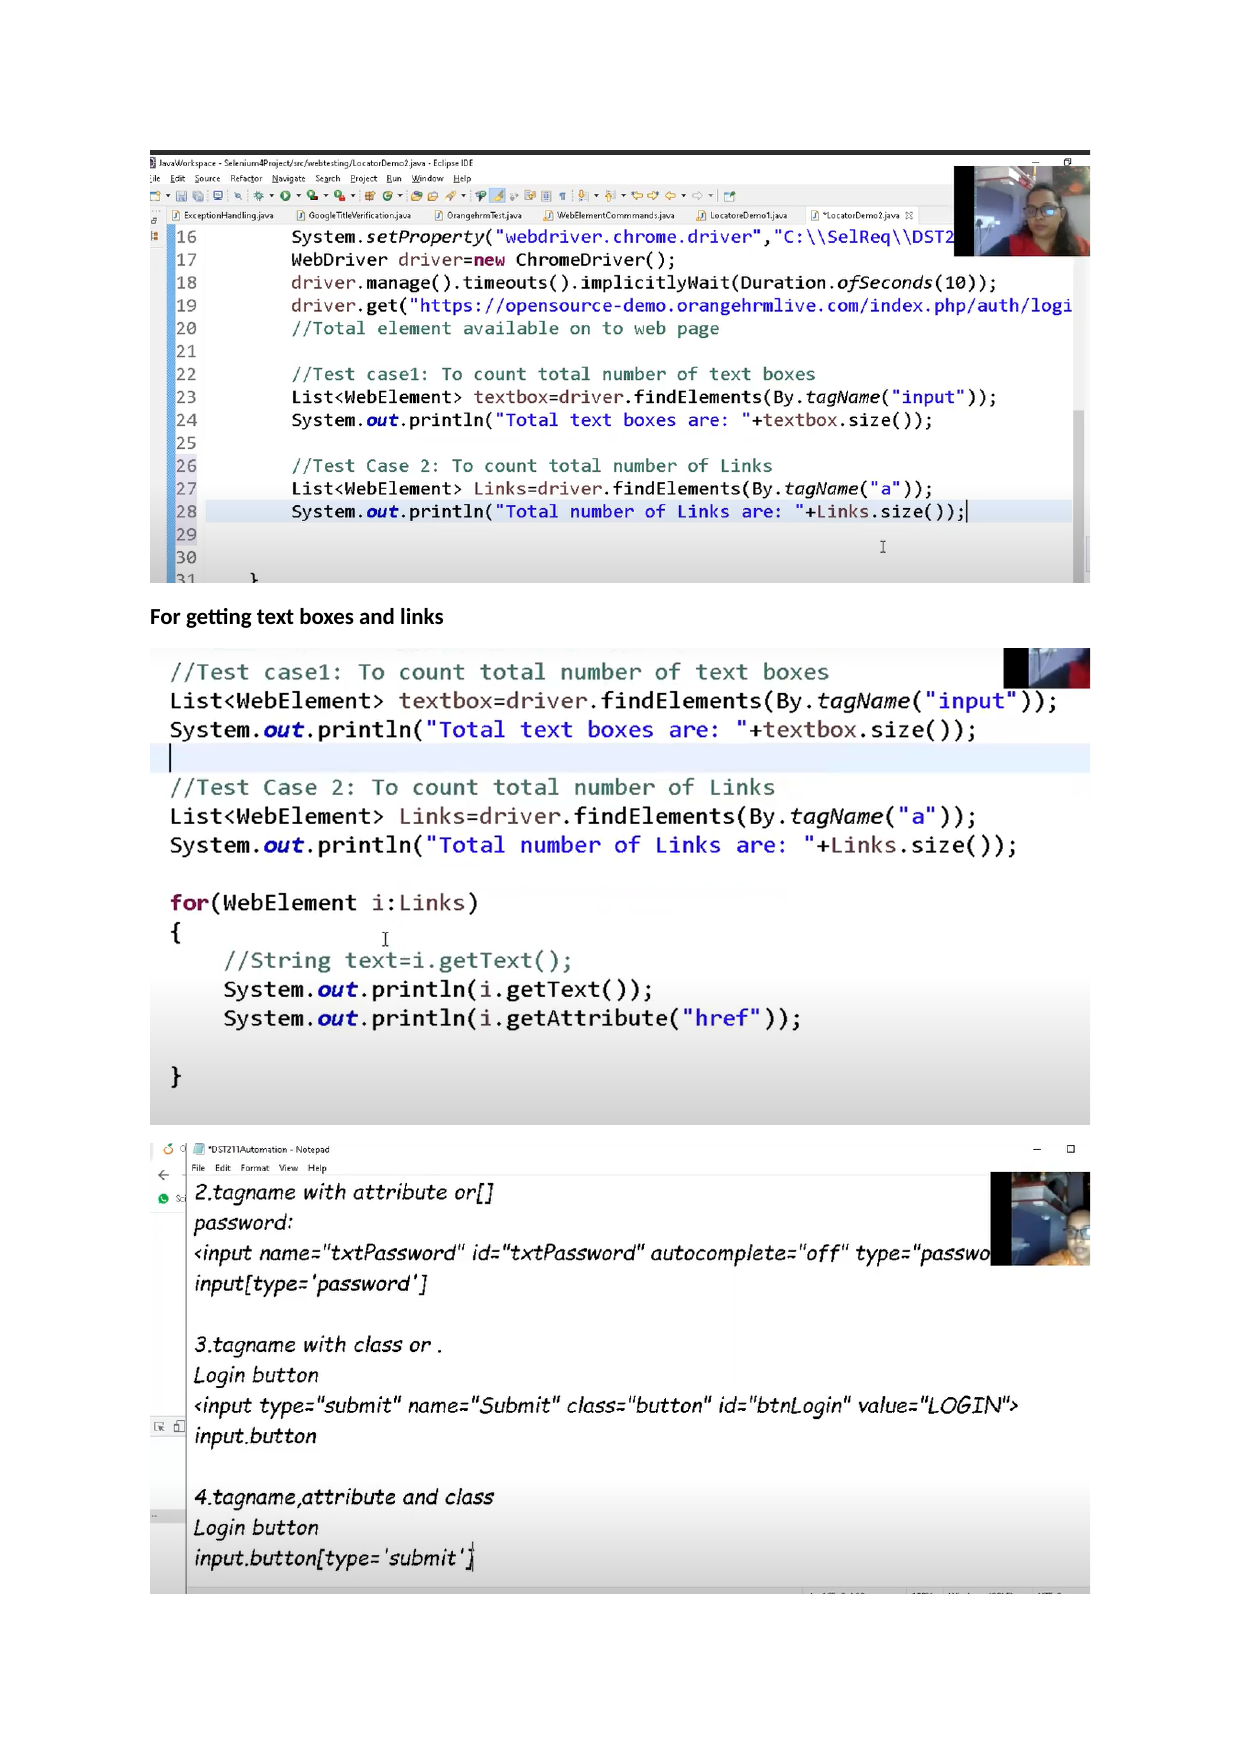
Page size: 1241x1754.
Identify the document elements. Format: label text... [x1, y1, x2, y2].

picture [150, 648, 1091, 1125]
picture [150, 1143, 1091, 1594]
picture [150, 150, 1091, 583]
text For getting text boxes and links [150, 602, 1090, 630]
